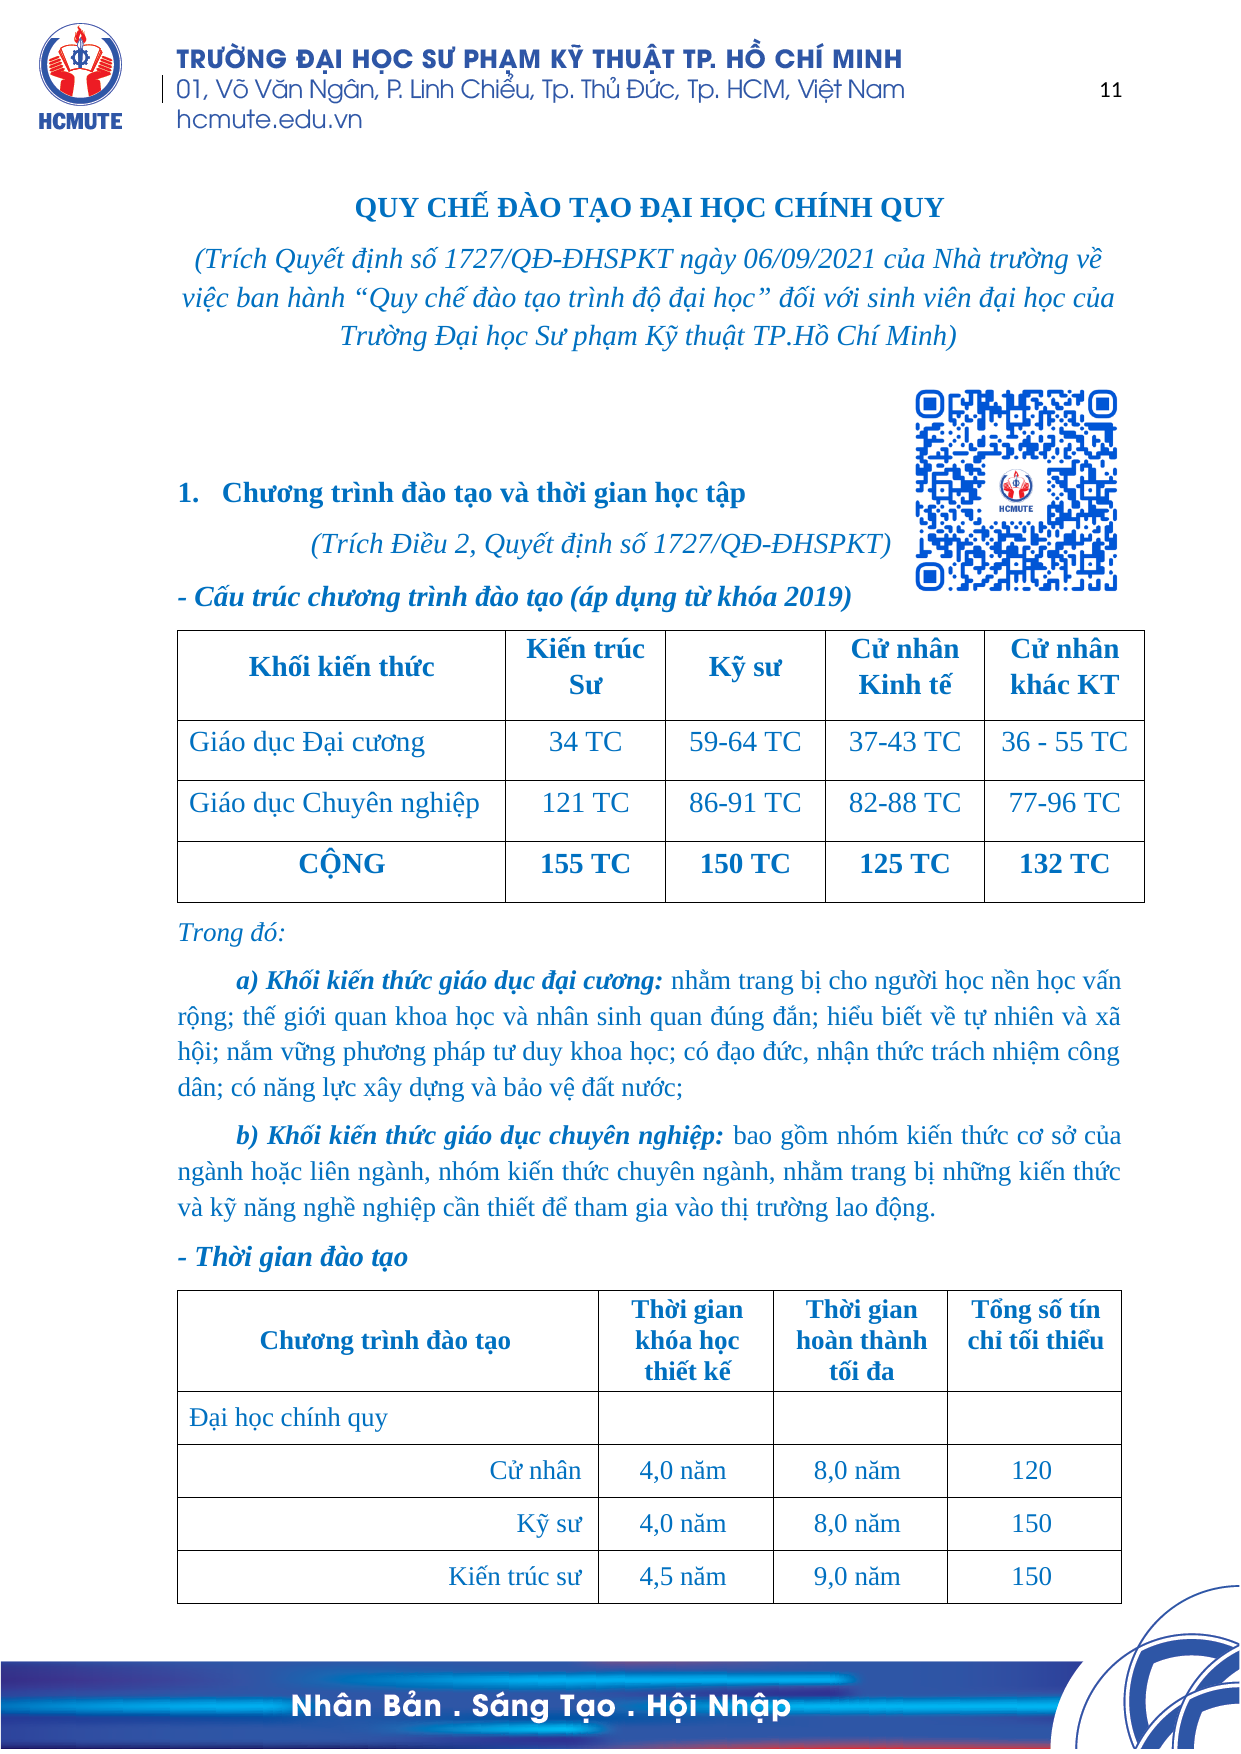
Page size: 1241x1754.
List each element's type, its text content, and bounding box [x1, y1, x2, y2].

table_header Thời gian hoàn thành tối đa [774, 1291, 947, 1391]
text b) Khối kiến thức giáo dục chuyên nghiệp: bao gồm nhóm kiến thức cơ sở của ngành hoặc liên ngành, nhóm kiến thức chuyên ngành, nhằm trang bị những kiến thức và kỹ năng nghề nghiệp cần thiết để tham gia vào thị trường lao động. [177, 1119, 1122, 1222]
table_header Tổng số tín chỉ tối thiểu [948, 1291, 1121, 1391]
table_cell Đại học chính quy [178, 1392, 598, 1444]
table_cell 150 [948, 1498, 1121, 1550]
table_cell [948, 1392, 1121, 1444]
table_cell 8,0 năm [774, 1498, 947, 1550]
text - Thời gian đào tạo [177, 1239, 1122, 1272]
table_cell 86-91 TC [666, 781, 825, 841]
text a) Khối kiến thức giáo dục đại cương: nhằm trang bị cho người học nền học vấn rộng; thế giới quan khoa học và nhân sinh quan đúng đắn; hiểu biết về tự nhiên và xã hội; nắm vững phương pháp tư duy khoa học; có đạo đức, nhận thức trách nhiệm công dân; có năng lực xây dựng và bảo vệ đất nước; [177, 964, 1122, 1102]
text (Trích Quyết định số 1727/QĐ-ĐHSPKT ngày 06/09/2021 của Nhà trường về việc ban hành “Quy chế đào tạo trình độ đại học” đối với sinh viên đại học của Trường Đại học Sư phạm Kỹ thuật TP.Hồ Chí Minh) [177, 241, 1122, 352]
table_cell 150 [948, 1551, 1121, 1603]
table_cell [774, 1392, 947, 1444]
table_cell Giáo dục Chuyên nghiệp [178, 781, 505, 841]
table_header Kỹ sư [666, 631, 825, 719]
table_header Cử nhân Kinh tế [826, 631, 984, 719]
table_cell CỘNG [178, 842, 505, 902]
table_cell 4,0 năm [599, 1445, 773, 1497]
table_cell 4,5 năm [599, 1551, 773, 1603]
table_cell Cử nhân [178, 1445, 598, 1497]
table_cell 4,0 năm [599, 1498, 773, 1550]
table_header Khối kiến thức [178, 631, 505, 719]
table_cell Kỹ sư [178, 1498, 598, 1550]
subtitle Chương trình đào tạo và thời gian học tập [177, 475, 912, 509]
table_cell 120 [948, 1445, 1121, 1497]
table_header Kiến trúc Sư [506, 631, 665, 719]
table_cell 8,0 năm [774, 1445, 947, 1497]
table_cell 150 TC [666, 842, 825, 902]
table_cell 36 - 55 TC [985, 721, 1144, 780]
table_cell 82-88 TC [826, 781, 984, 841]
table_cell 155 TC [506, 842, 665, 902]
text Trong đó: [177, 916, 1122, 947]
table_header Thời gian khóa học thiết kế [599, 1291, 773, 1391]
table_header Chương trình đào tạo [178, 1291, 598, 1391]
text (Trích Điều 2, Quyết định số 1727/QĐ-ĐHSPKT) [177, 526, 912, 560]
table_cell 59-64 TC [666, 721, 825, 780]
table_cell 121 TC [506, 781, 665, 841]
table_cell 132 TC [985, 842, 1144, 902]
table_cell 77-96 TC [985, 781, 1144, 841]
picture [0, 0, 1240, 1749]
table_cell Kiến trúc sư [178, 1551, 598, 1603]
table_cell Giáo dục Đại cương [178, 721, 505, 780]
text - Cấu trúc chương trình đào tạo (áp dụng từ khóa 2019) [177, 579, 1122, 613]
table_cell 37-43 TC [826, 721, 984, 780]
table_cell 9,0 năm [774, 1551, 947, 1603]
table_header Cử nhân khác KT [985, 631, 1144, 719]
table_cell 125 TC [826, 842, 984, 902]
subtitle QUY CHẾ ĐÀO TẠO ĐẠI HỌC CHÍNH QUY [177, 190, 1122, 224]
table_cell 34 TC [506, 721, 665, 780]
table_cell [599, 1392, 773, 1444]
